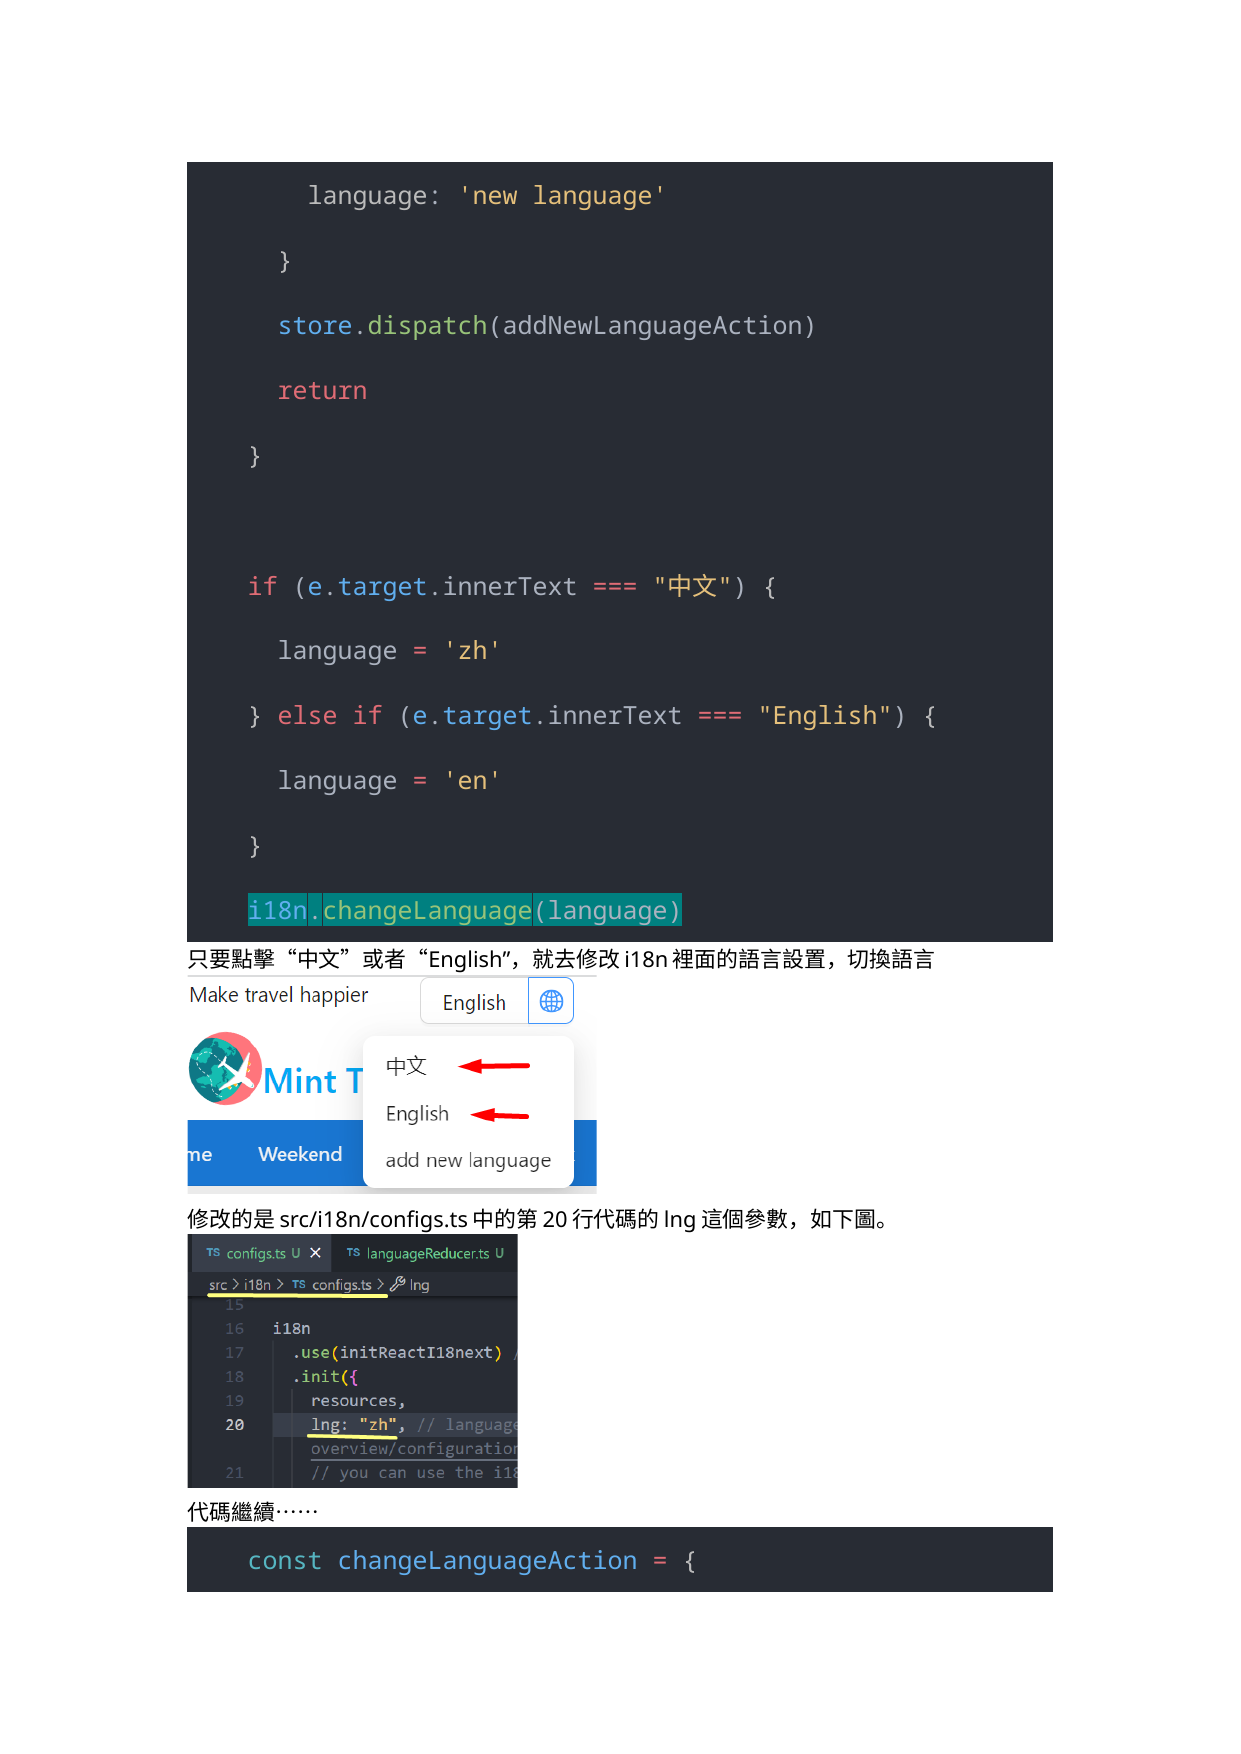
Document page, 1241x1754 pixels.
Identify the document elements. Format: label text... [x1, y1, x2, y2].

text } [187, 227, 1053, 292]
text const changeLanguageAction = { [187, 1527, 1053, 1592]
text } else if (e.target.innerText === "English") { [187, 682, 1053, 747]
text store.dispatch(addNewLanguageAction) [187, 292, 1053, 357]
text } [187, 812, 1053, 877]
text 修改的是src/i18n/configs.ts中的第20行代碼的lng這個參數，如下圖。 [187, 1202, 1053, 1234]
text language = 'en' [187, 747, 1053, 812]
text } [187, 422, 1053, 487]
text if (e.target.innerText === "中文") { [187, 552, 1053, 617]
picture [187, 974, 597, 1194]
picture [187, 1234, 518, 1488]
text 代碼繼續…… [187, 1494, 1053, 1527]
text language: 'new language' [187, 162, 1053, 227]
text return [187, 357, 1053, 422]
text 只要點擊“中文”或者“English”，就去修改i18n裡面的語言設置，切換語言 [187, 942, 1053, 974]
text i18n.changeLanguage(language) [187, 877, 1053, 942]
text language = 'zh' [187, 617, 1053, 682]
